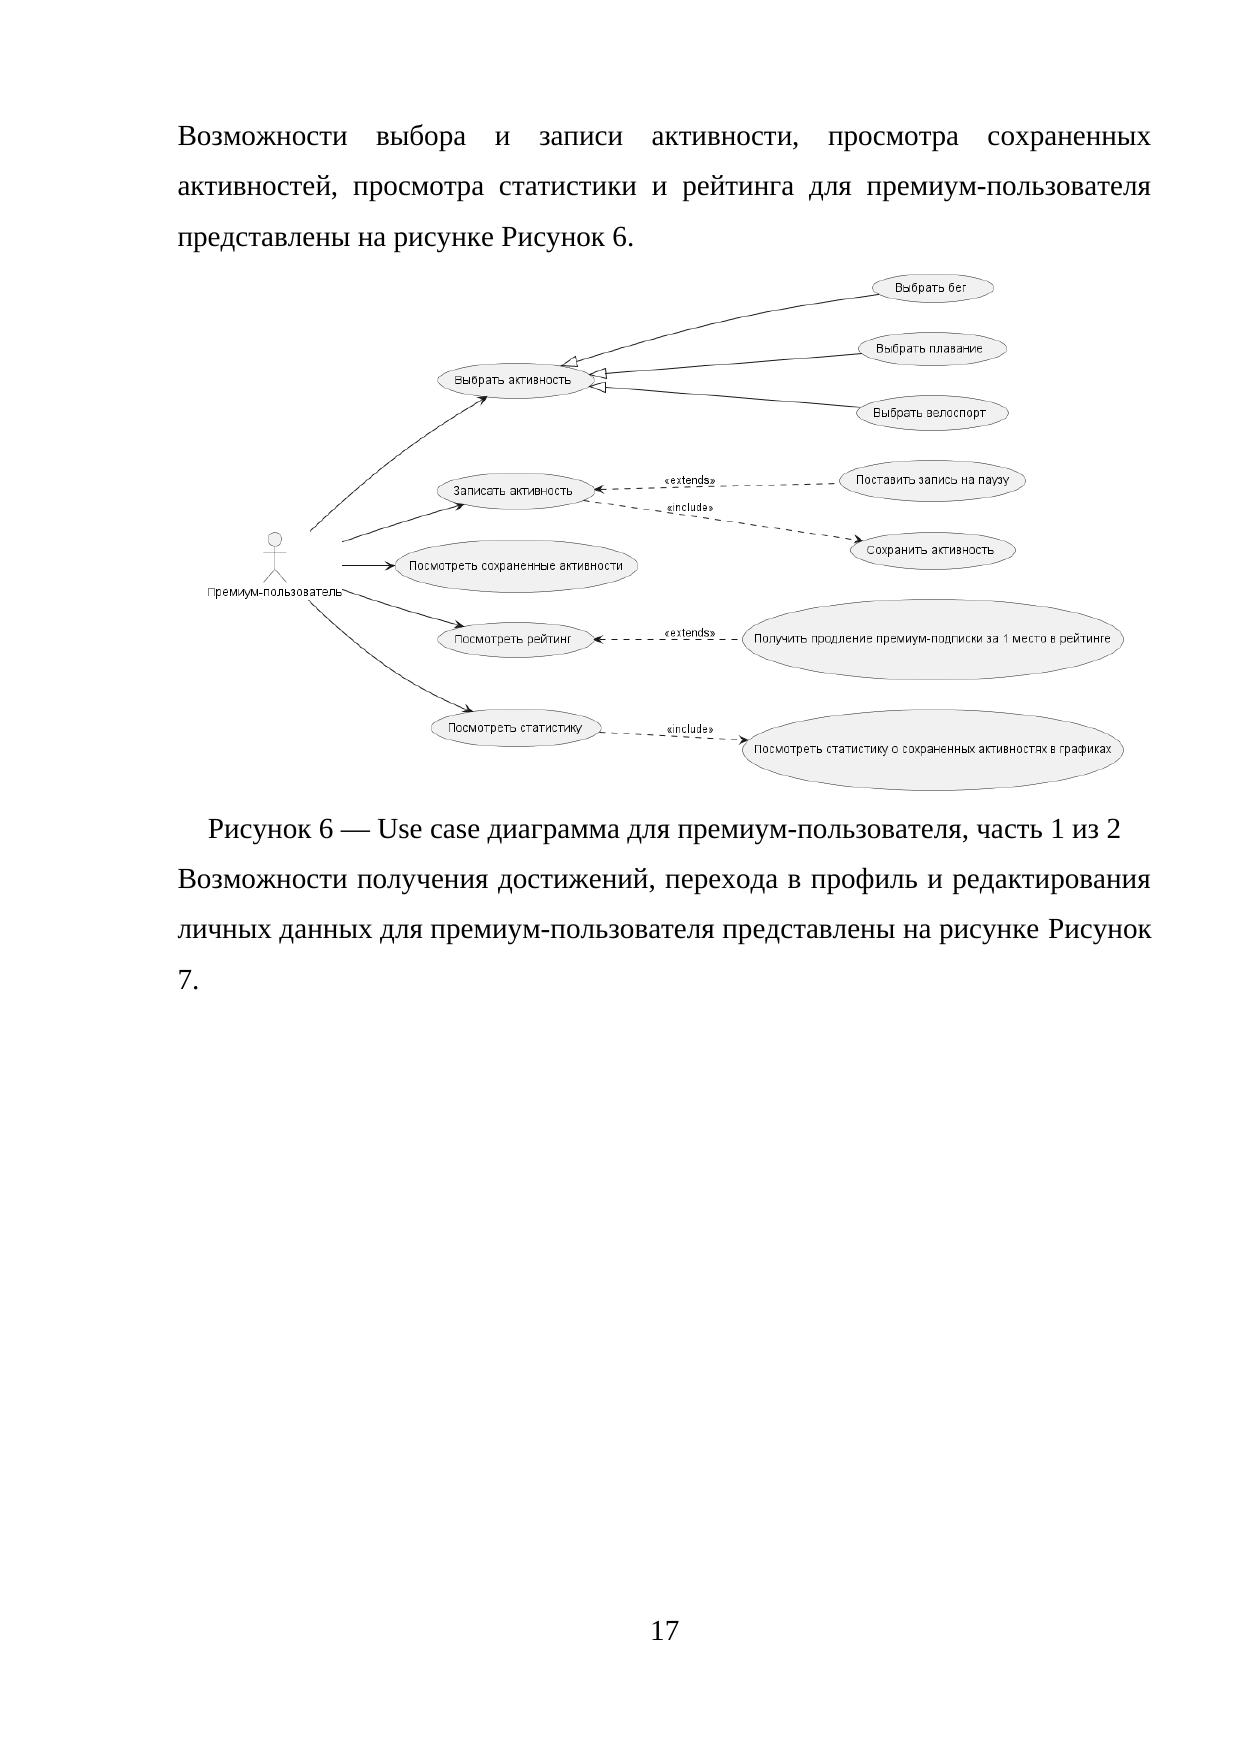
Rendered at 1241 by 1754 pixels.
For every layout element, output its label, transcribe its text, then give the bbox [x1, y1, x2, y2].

picture [202, 269, 1127, 794]
text Рисунок 6 — Use case диаграмма для премиум-пользователя, часть 1 из 2 [177, 811, 1152, 844]
text Возможности получения достижений, перехода в профиль и редактирования личных данных для премиум-пользователя представлены на рисунке Рисунок 7. [177, 861, 1152, 995]
text Возможности выбора и записи активности, просмотра сохраненных активностей, просмотра статистики и рейтинга для премиум-пользователя представлены на рисунке Рисунок 6. [177, 118, 1152, 252]
